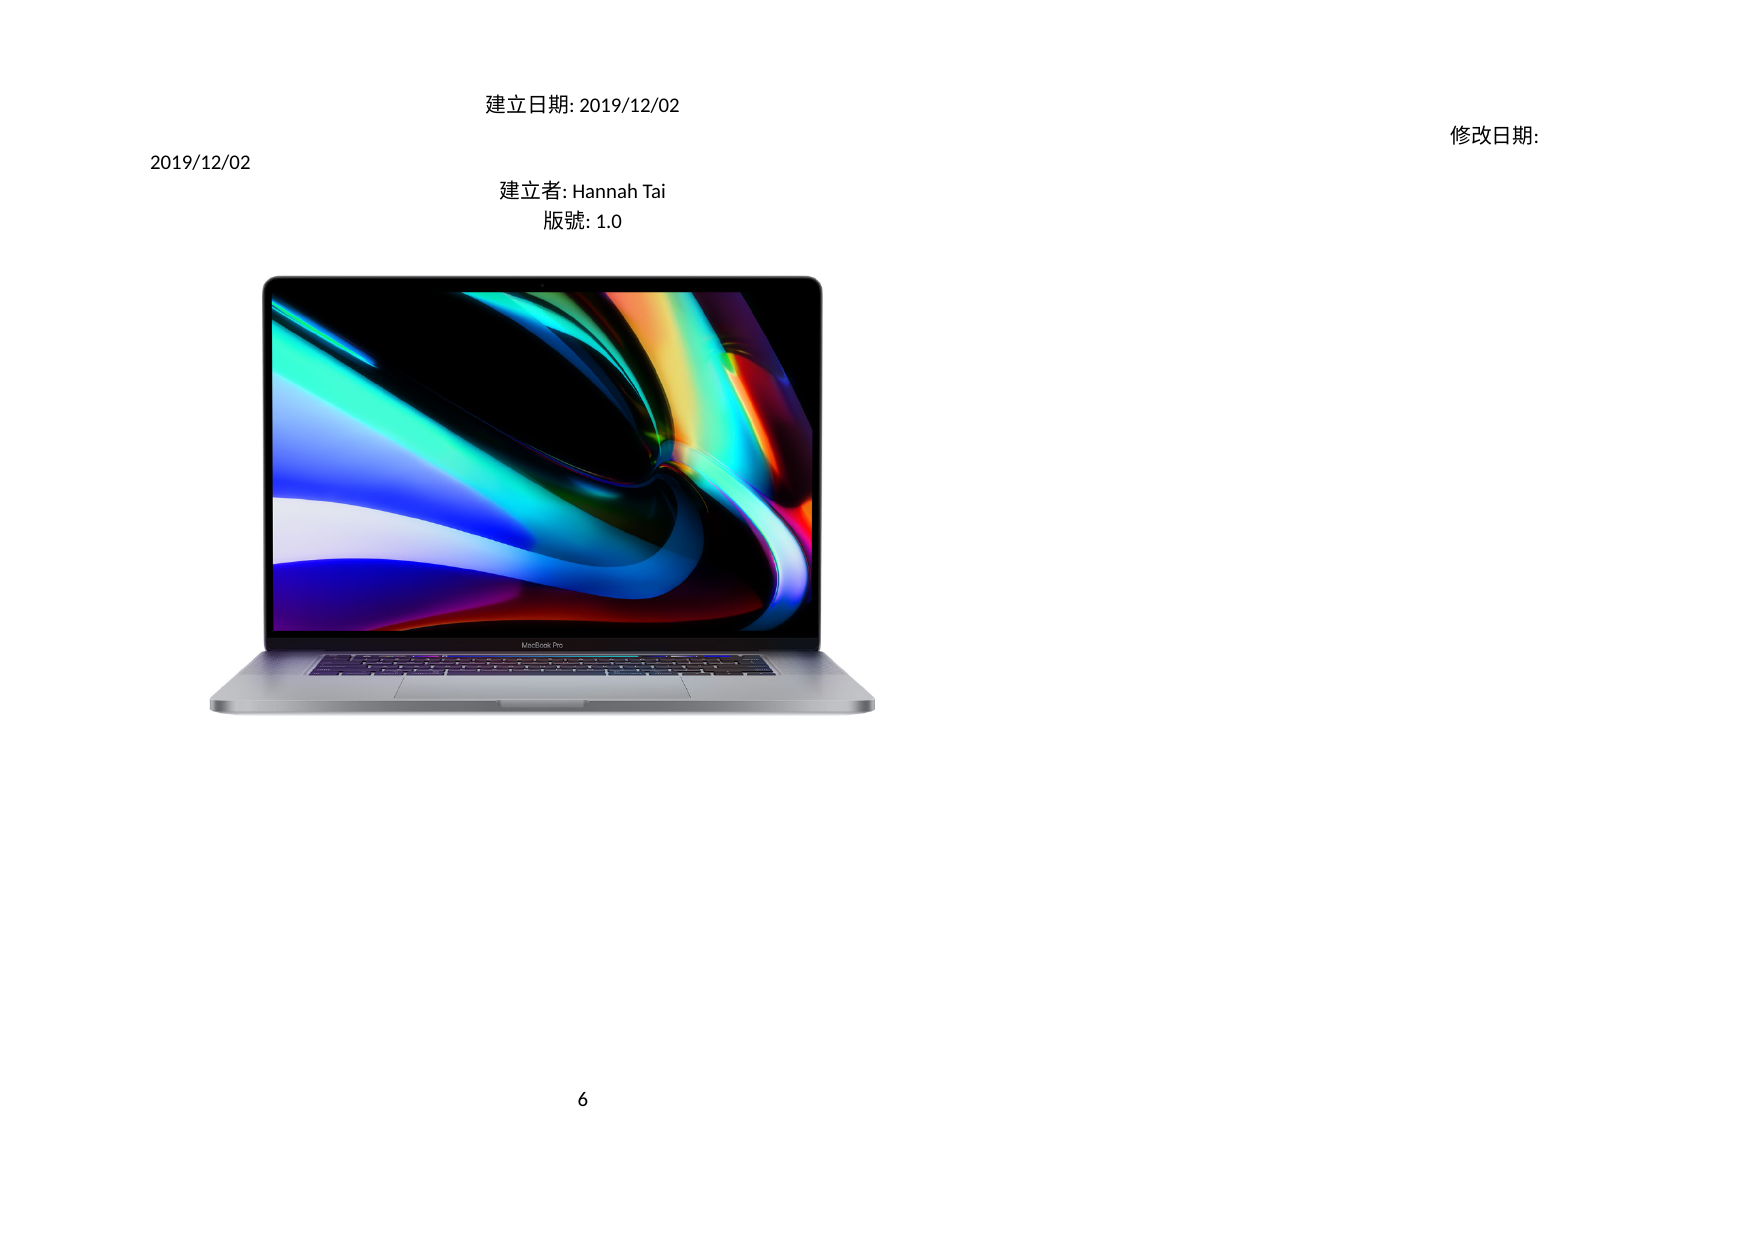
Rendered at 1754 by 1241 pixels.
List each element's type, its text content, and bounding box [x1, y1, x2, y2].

picture [200, 250, 885, 723]
